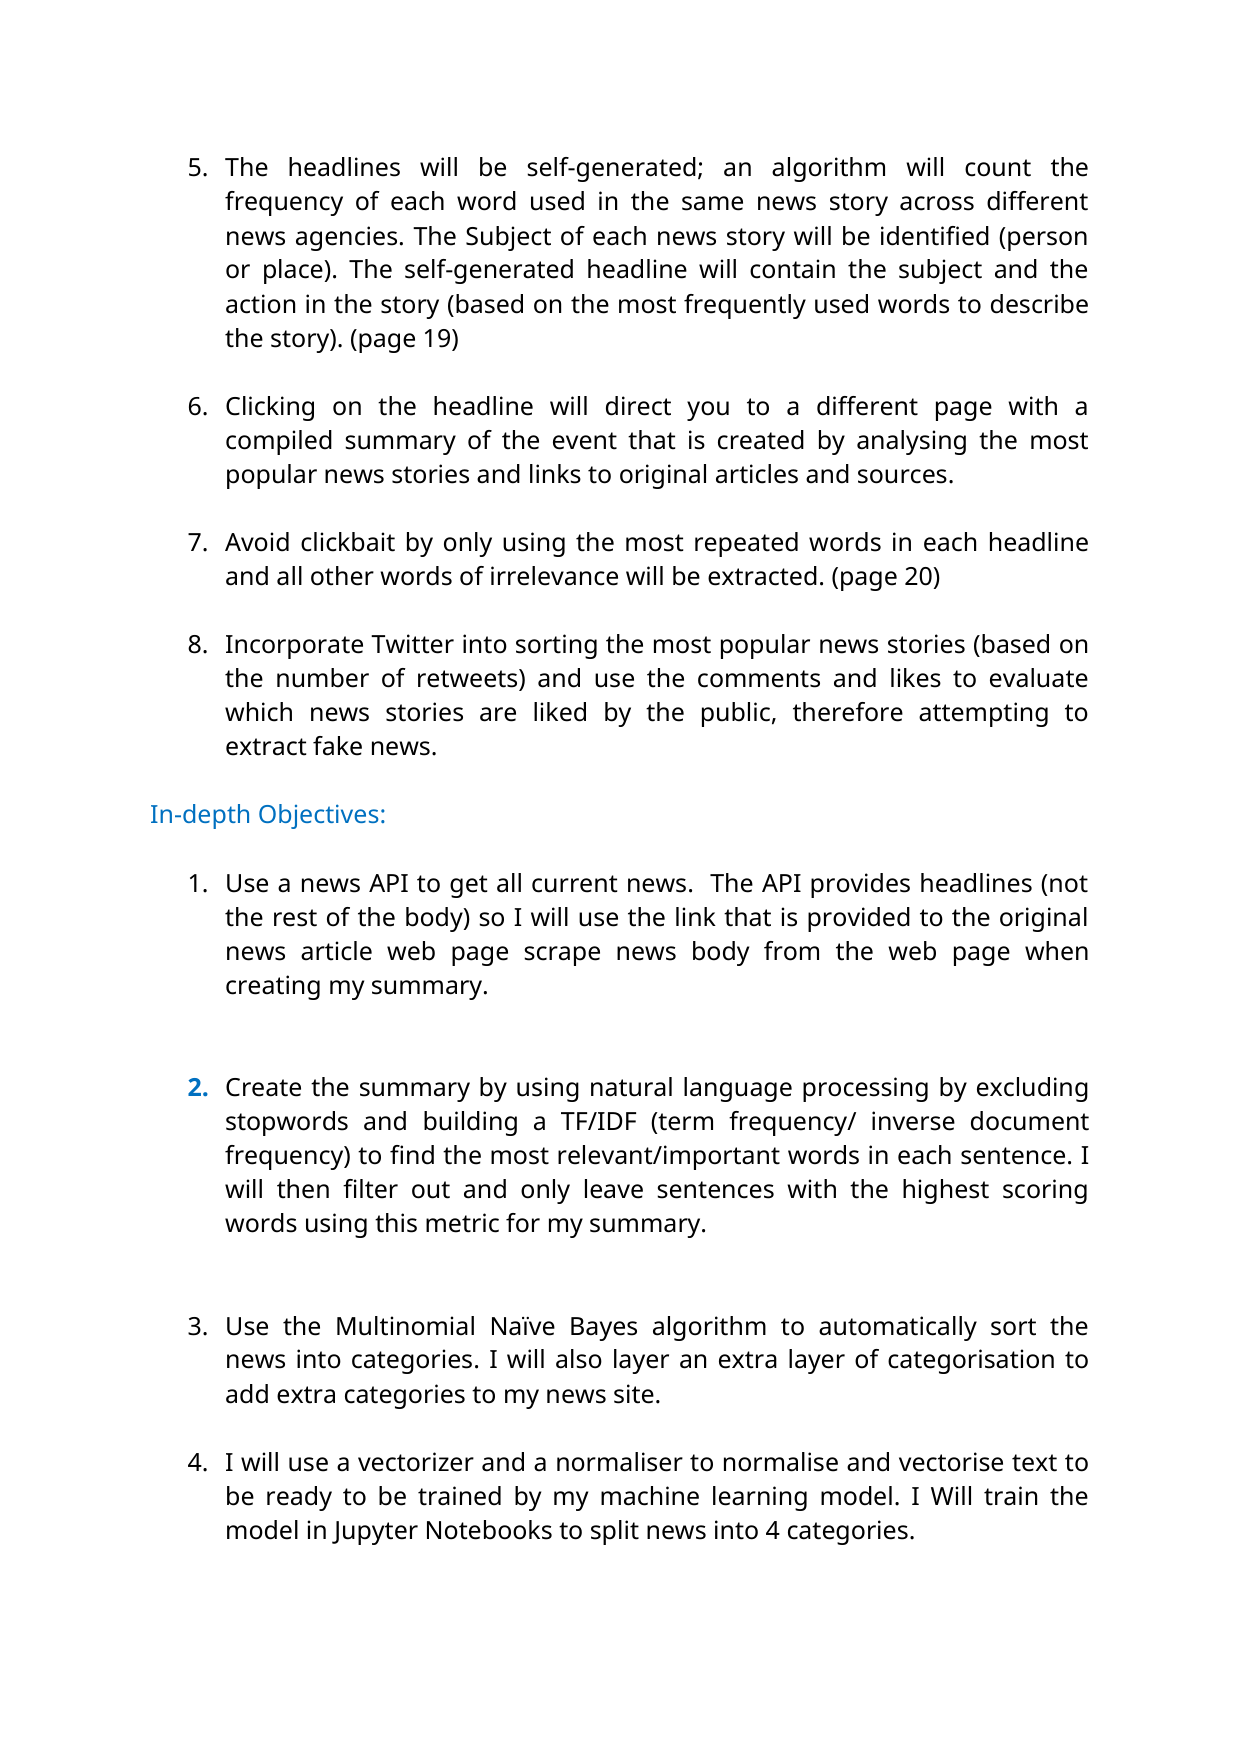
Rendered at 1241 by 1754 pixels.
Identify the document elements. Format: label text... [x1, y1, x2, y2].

list Clicking on the headline will direct you to a different page with a compiled summary of the event that is created by analysing the most popular news stories and links to original articles and sources. [187, 388, 1090, 491]
list Use a news API to get all current news. The API provides headlines (not the rest of the body) so I will use the link that is provided to the original news article web page scrape news body from the web page when creating my summary. [187, 865, 1090, 1002]
list Incorporate Twitter into sorting the most popular news stories (based on the number of retweets) and use the comments and likes to evaluate which news stories are liked by the public, therefore attempting to extract fake news. [187, 627, 1090, 763]
list The headlines will be self-generated; an algorithm will count the frequency of each word used in the same news story across different news agencies. The Subject of each news story will be identified (person or place). The self-generated headline will contain the subject and the action in the story (based on the most frequently used words to describe the story). (page 19) [187, 150, 1090, 354]
list I will use a vectorizer and a normaliser to normalise and vectorise text to be ready to be trained by my machine learning model. I Will train the model in Jupyter Notebooks to split news into 4 categories. [187, 1444, 1090, 1547]
list Avoid clickbait by only using the most repeated words in each headline and all other words of irrelevance will be extracted. (page 20) [187, 525, 1090, 593]
text In-depth Objectives: [150, 797, 1090, 831]
list Use the Multinomial Naïve Bayes algorithm to automatically sort the news into categories. I will also layer an extra layer of categorisation to add extra categories to my news site. [187, 1308, 1090, 1410]
list Create the summary by using natural language processing by excluding stopwords and building a TF/IDF (term frequency/ inverse document frequency) to find the most relevant/important words in each sentence. I will then filter out and only leave sentences with the highest scoring words using this metric for my summary. [187, 1070, 1090, 1240]
